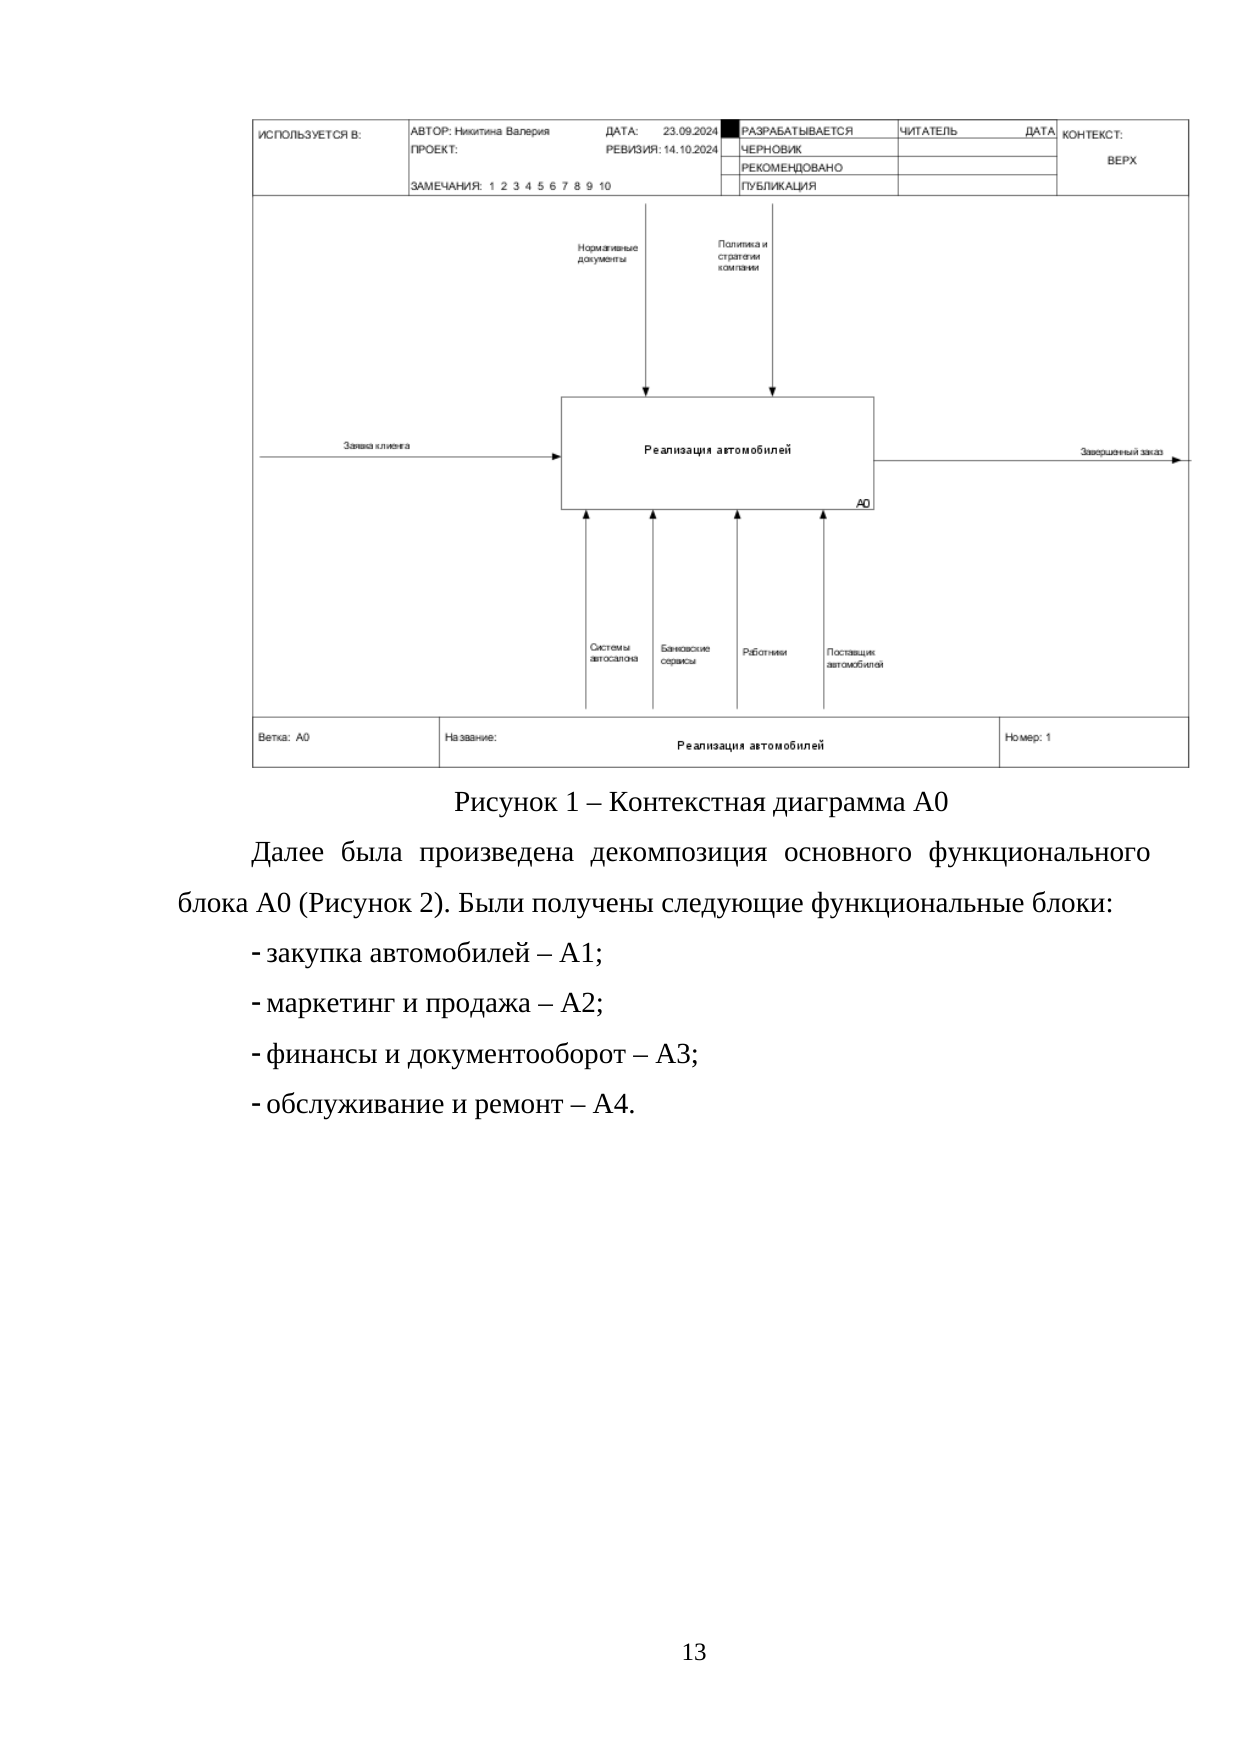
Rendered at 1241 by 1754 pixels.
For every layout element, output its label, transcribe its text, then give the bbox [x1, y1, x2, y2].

list закупка автомобилей – А1; [177, 935, 1152, 969]
picture [251, 118, 1226, 768]
list обслуживание и ремонт – А4. [177, 1086, 1152, 1120]
text Рисунок 1 – Контекстная диаграмма А0 [177, 784, 1152, 818]
text Далее была произведена декомпозиция основного функционального блока А0 (Рисунок 2). Были получены следующие функциональные блоки: [177, 834, 1152, 918]
list маркетинг и продажа – А2; [177, 985, 1152, 1019]
list финансы и документооборот – А3; [177, 1036, 1152, 1069]
